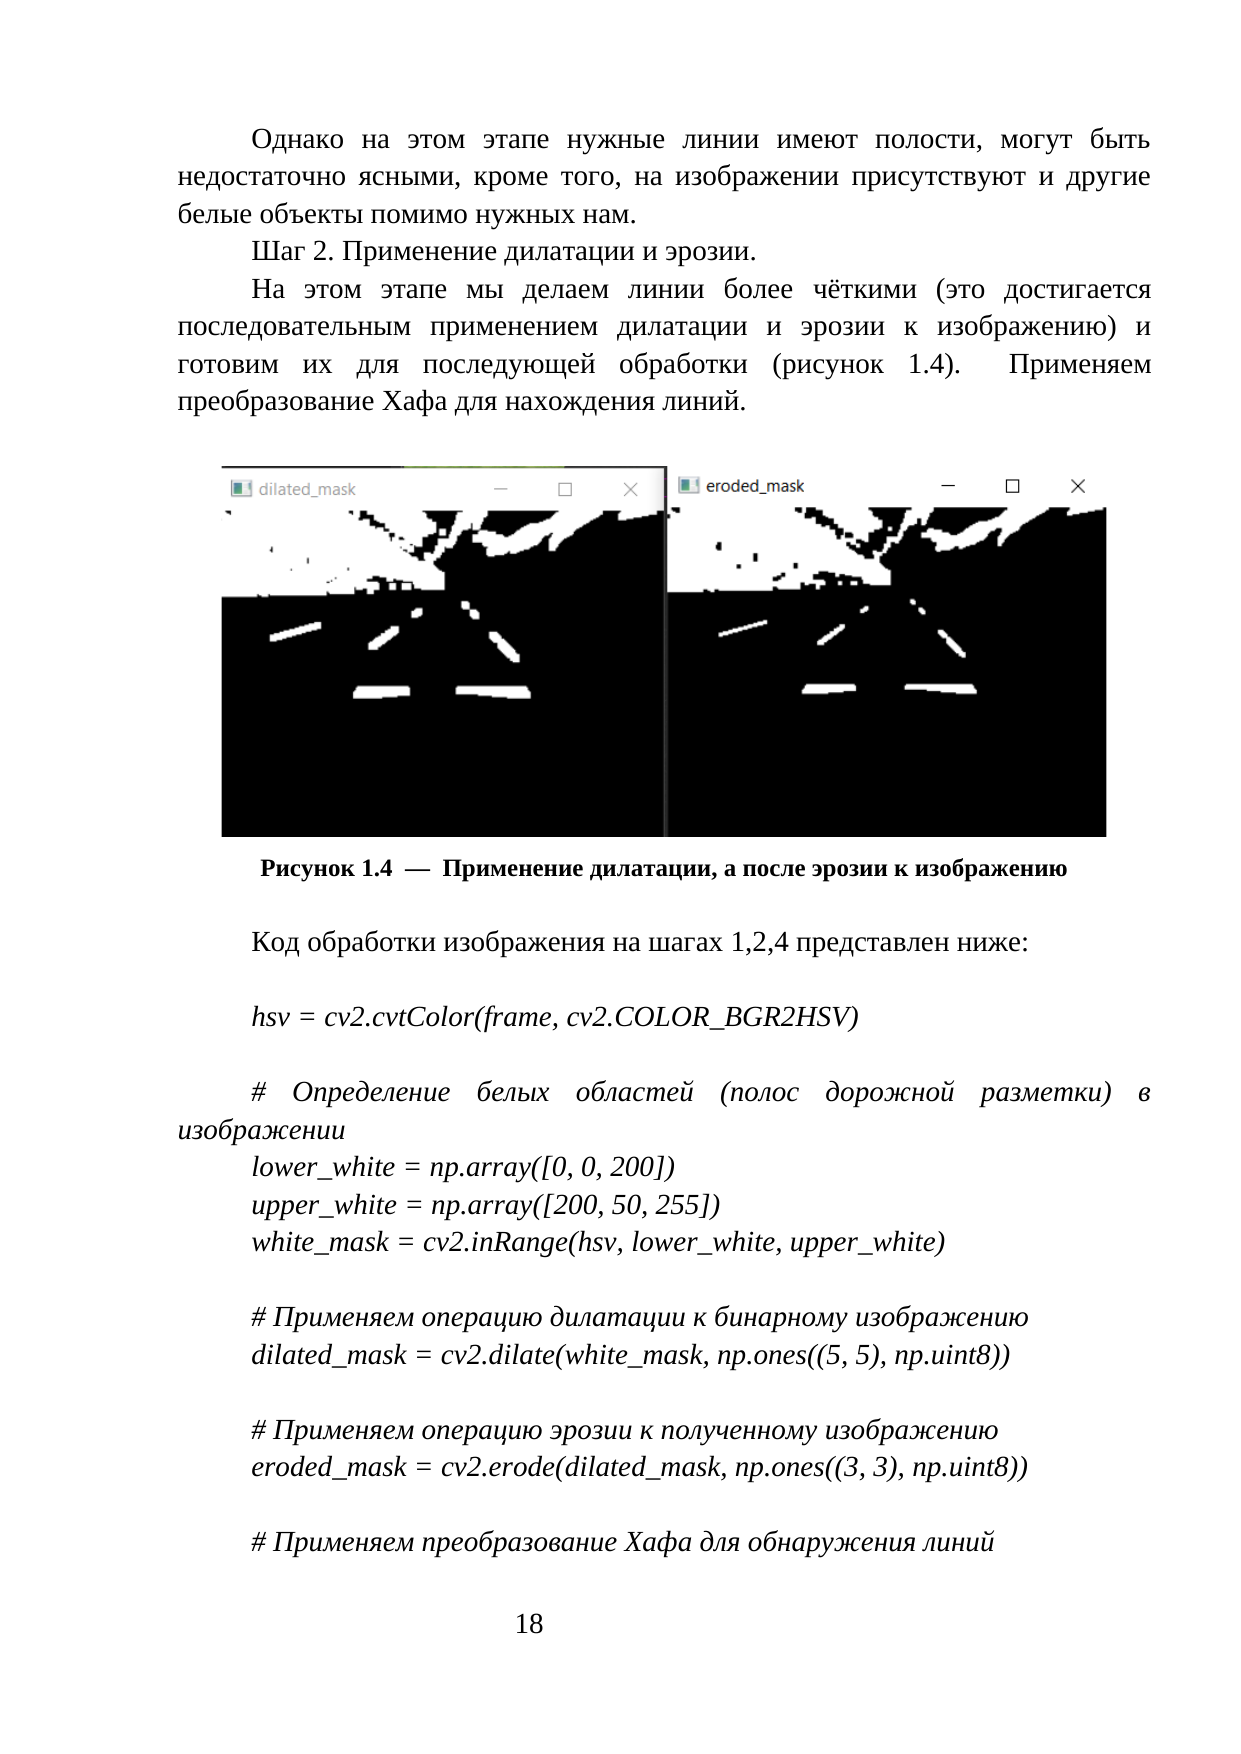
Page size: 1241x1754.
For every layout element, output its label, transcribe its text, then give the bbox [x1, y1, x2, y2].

text white_mask = cv2.inRange(hsv, lower_white, upper_white) [177, 1222, 1152, 1259]
text upper_white = np.array([200, 50, 255]) [177, 1184, 1152, 1222]
text eroded_mask = cv2.erode(dilated_mask, np.ones((3, 3), np.uint8)) [177, 1447, 1152, 1484]
text hsv = cv2.cvtColor(frame, cv2.COLOR_BGR2HSV) [177, 997, 1152, 1034]
text # Применяем преобразование Хафа для обнаружения линий [177, 1522, 1152, 1559]
text # Применяем операцию эрозии к полученному изображению [177, 1409, 1152, 1447]
text Шаг 2. Применение дилатации и эрозии. [177, 231, 1152, 268]
text Рисунок 1.4 — Применение дилатации, а после эрозии к изображению [177, 847, 1151, 884]
text # Применяем операцию дилатации к бинарному изображению [177, 1297, 1152, 1334]
text Код обработки изображения на шагах 1,2,4 представлен ниже: [177, 922, 1152, 959]
text lower_white = np.array([0, 0, 200]) [177, 1147, 1152, 1184]
text # Определение белых областей (полос дорожной разметки) в изображении [177, 1072, 1152, 1147]
text dilated_mask = cv2.dilate(white_mask, np.ones((5, 5), np.uint8)) [177, 1334, 1152, 1372]
picture [221, 466, 1107, 837]
text Однако на этом этапе нужные линии имеют полости, могут быть недостаточно ясными, кроме того, на изображении присутствуют и другие белые объекты помимо нужных нам. [177, 118, 1152, 231]
text На этом этапе мы делаем линии более чёткими (это достигается последовательным применением дилатации и эрозии к изображению) и готовим их для последующей обработки (рисунок 1.4). Применяем преобразование Хафа для нахождения линий. [177, 268, 1152, 418]
